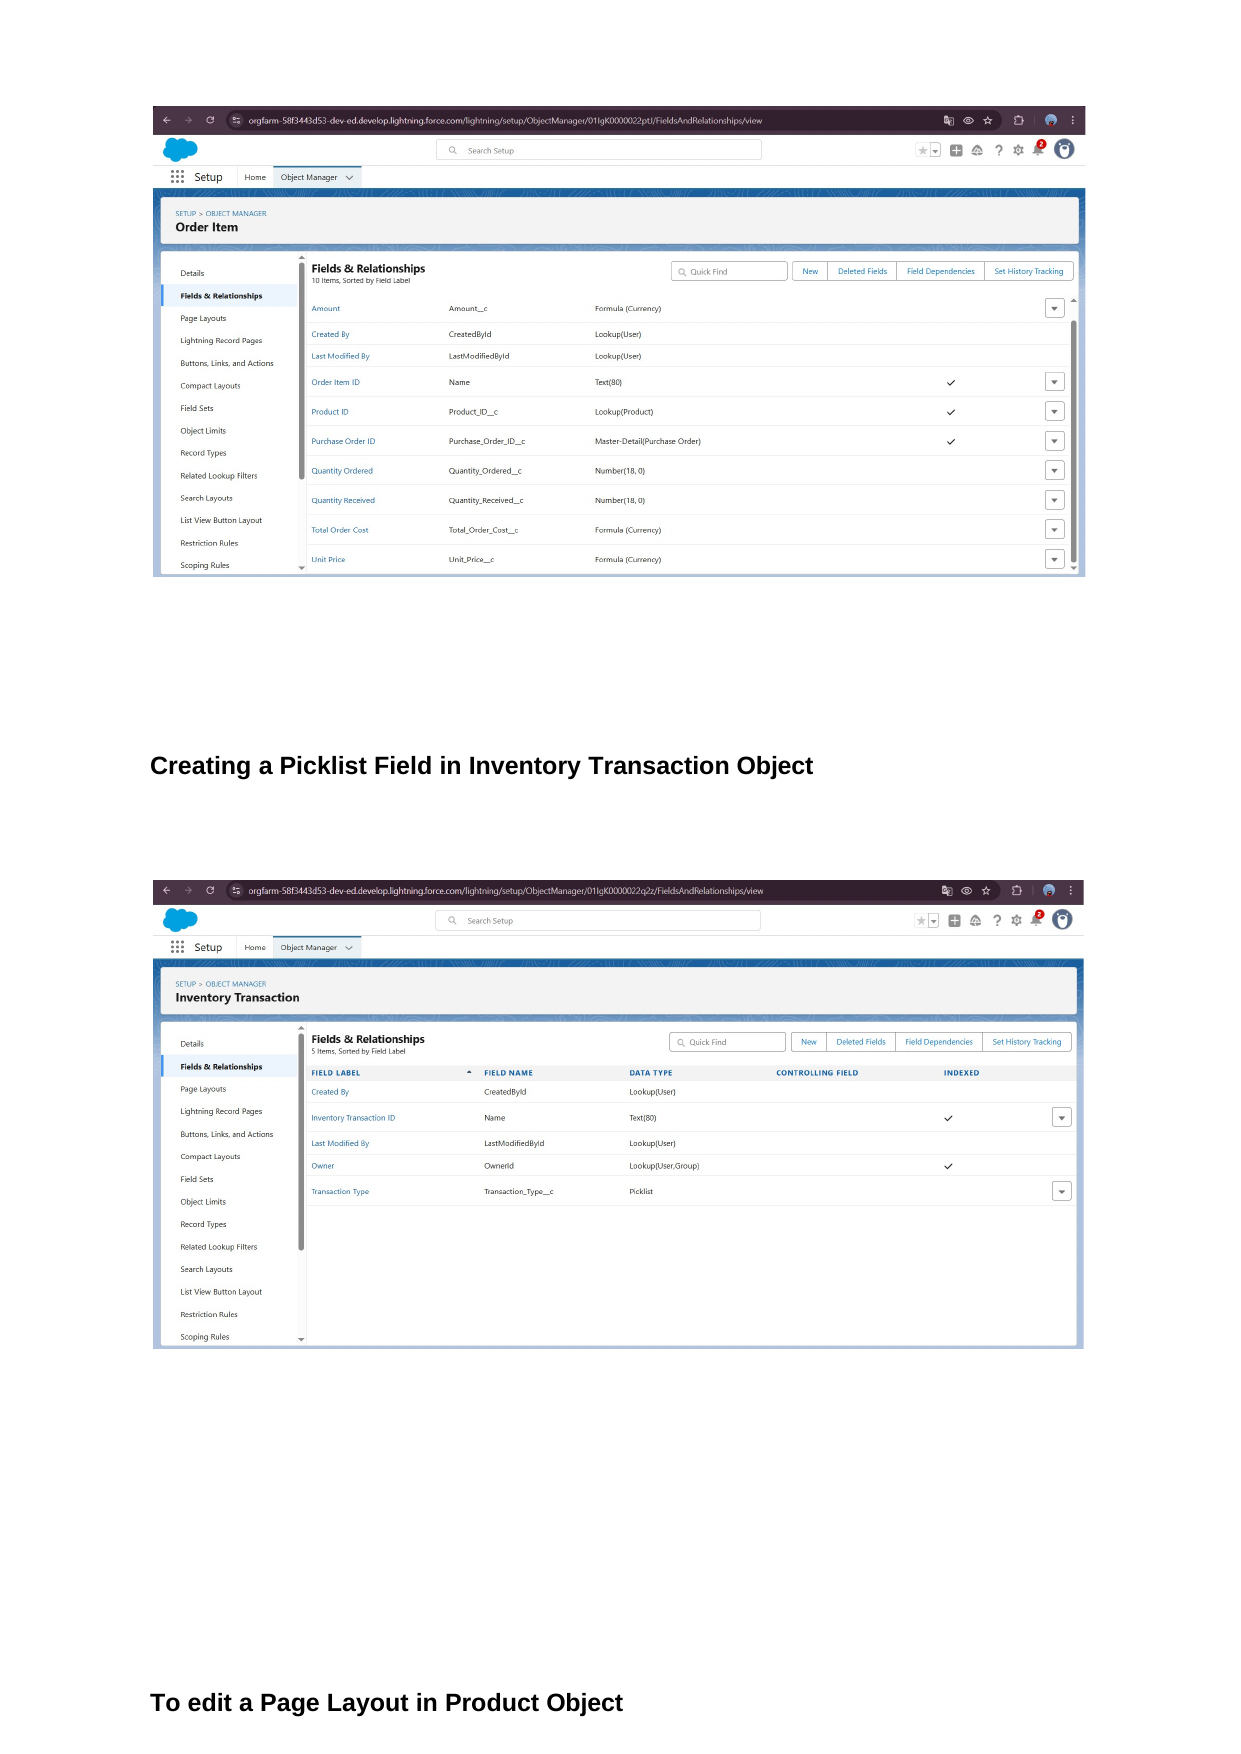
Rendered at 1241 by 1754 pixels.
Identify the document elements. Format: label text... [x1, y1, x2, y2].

text Creating a Picklist Field in Inventory Transaction Object [150, 751, 1166, 779]
text To edit a Page Layout in Product Object [150, 1688, 1166, 1716]
picture [153, 880, 1084, 1349]
picture [153, 106, 1086, 577]
